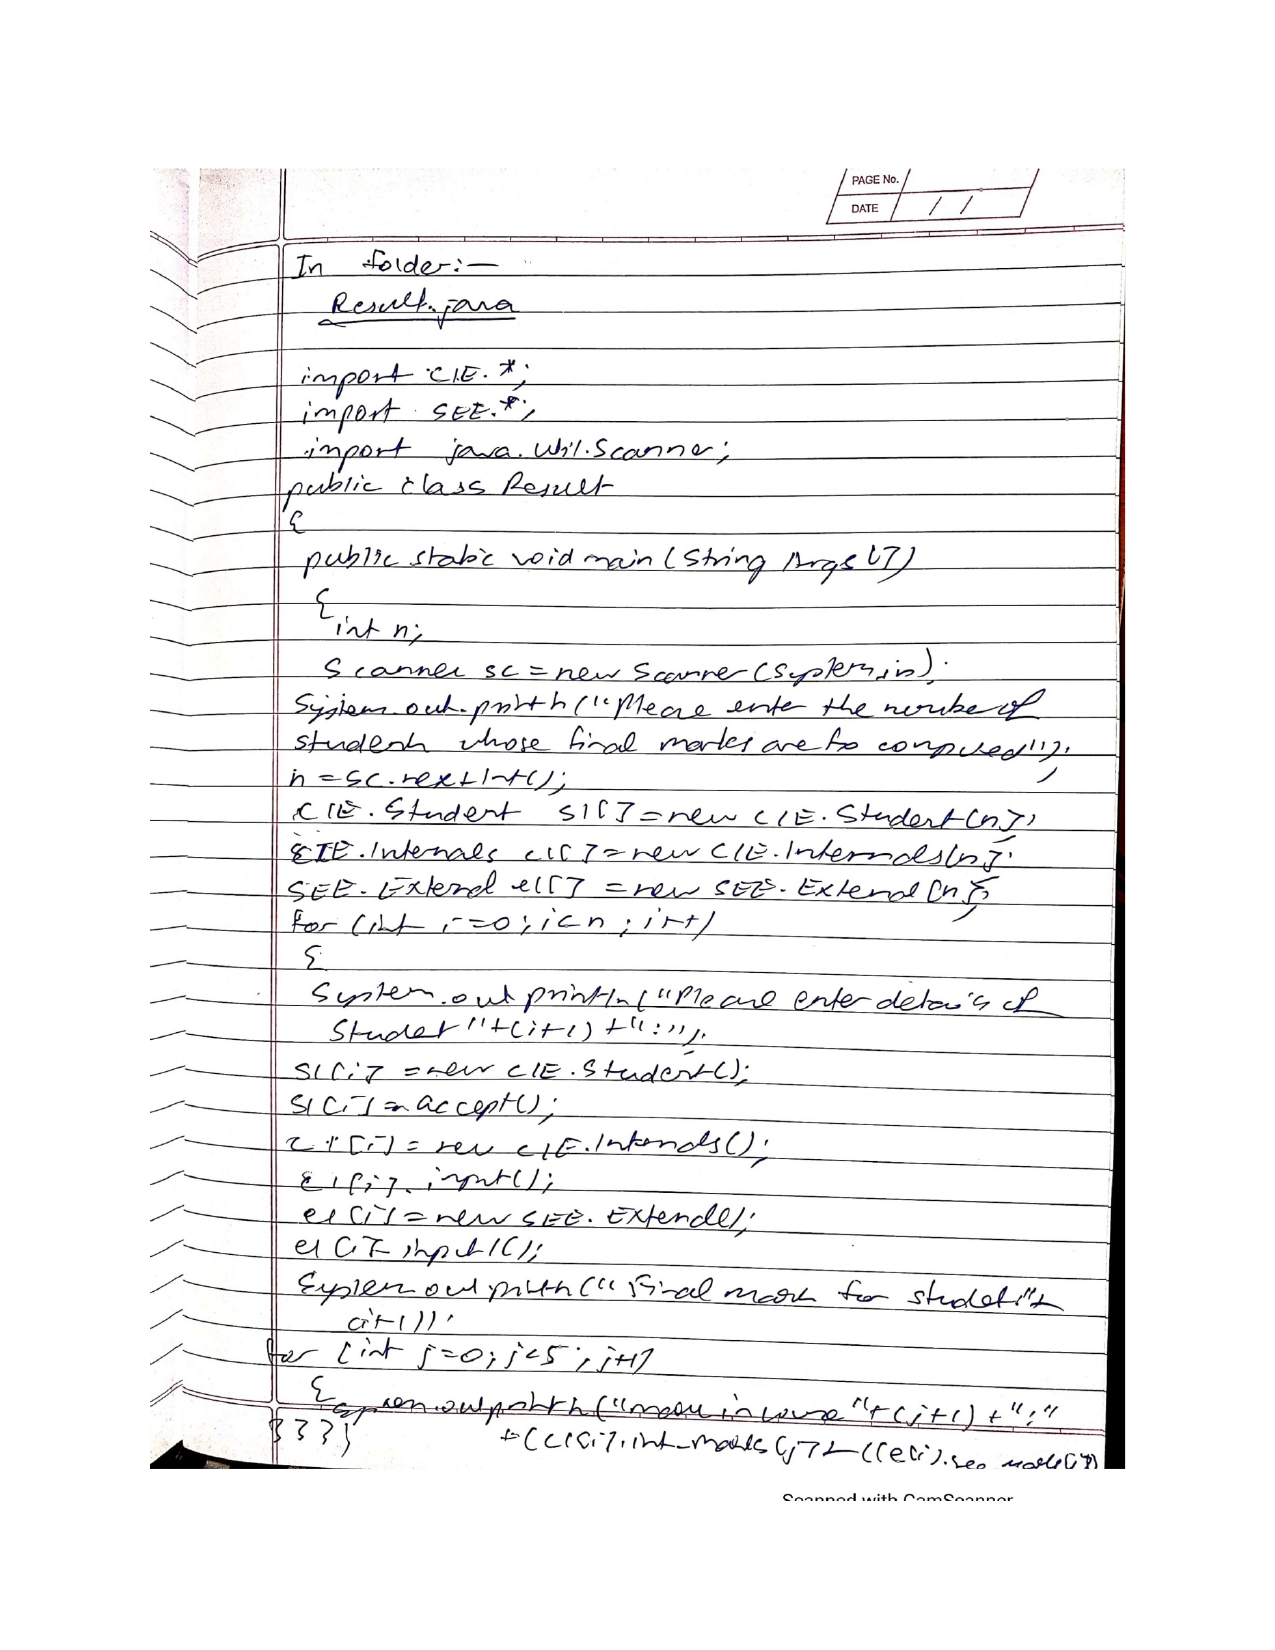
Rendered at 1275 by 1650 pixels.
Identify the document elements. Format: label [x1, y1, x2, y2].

picture [150, 150, 1125, 1501]
